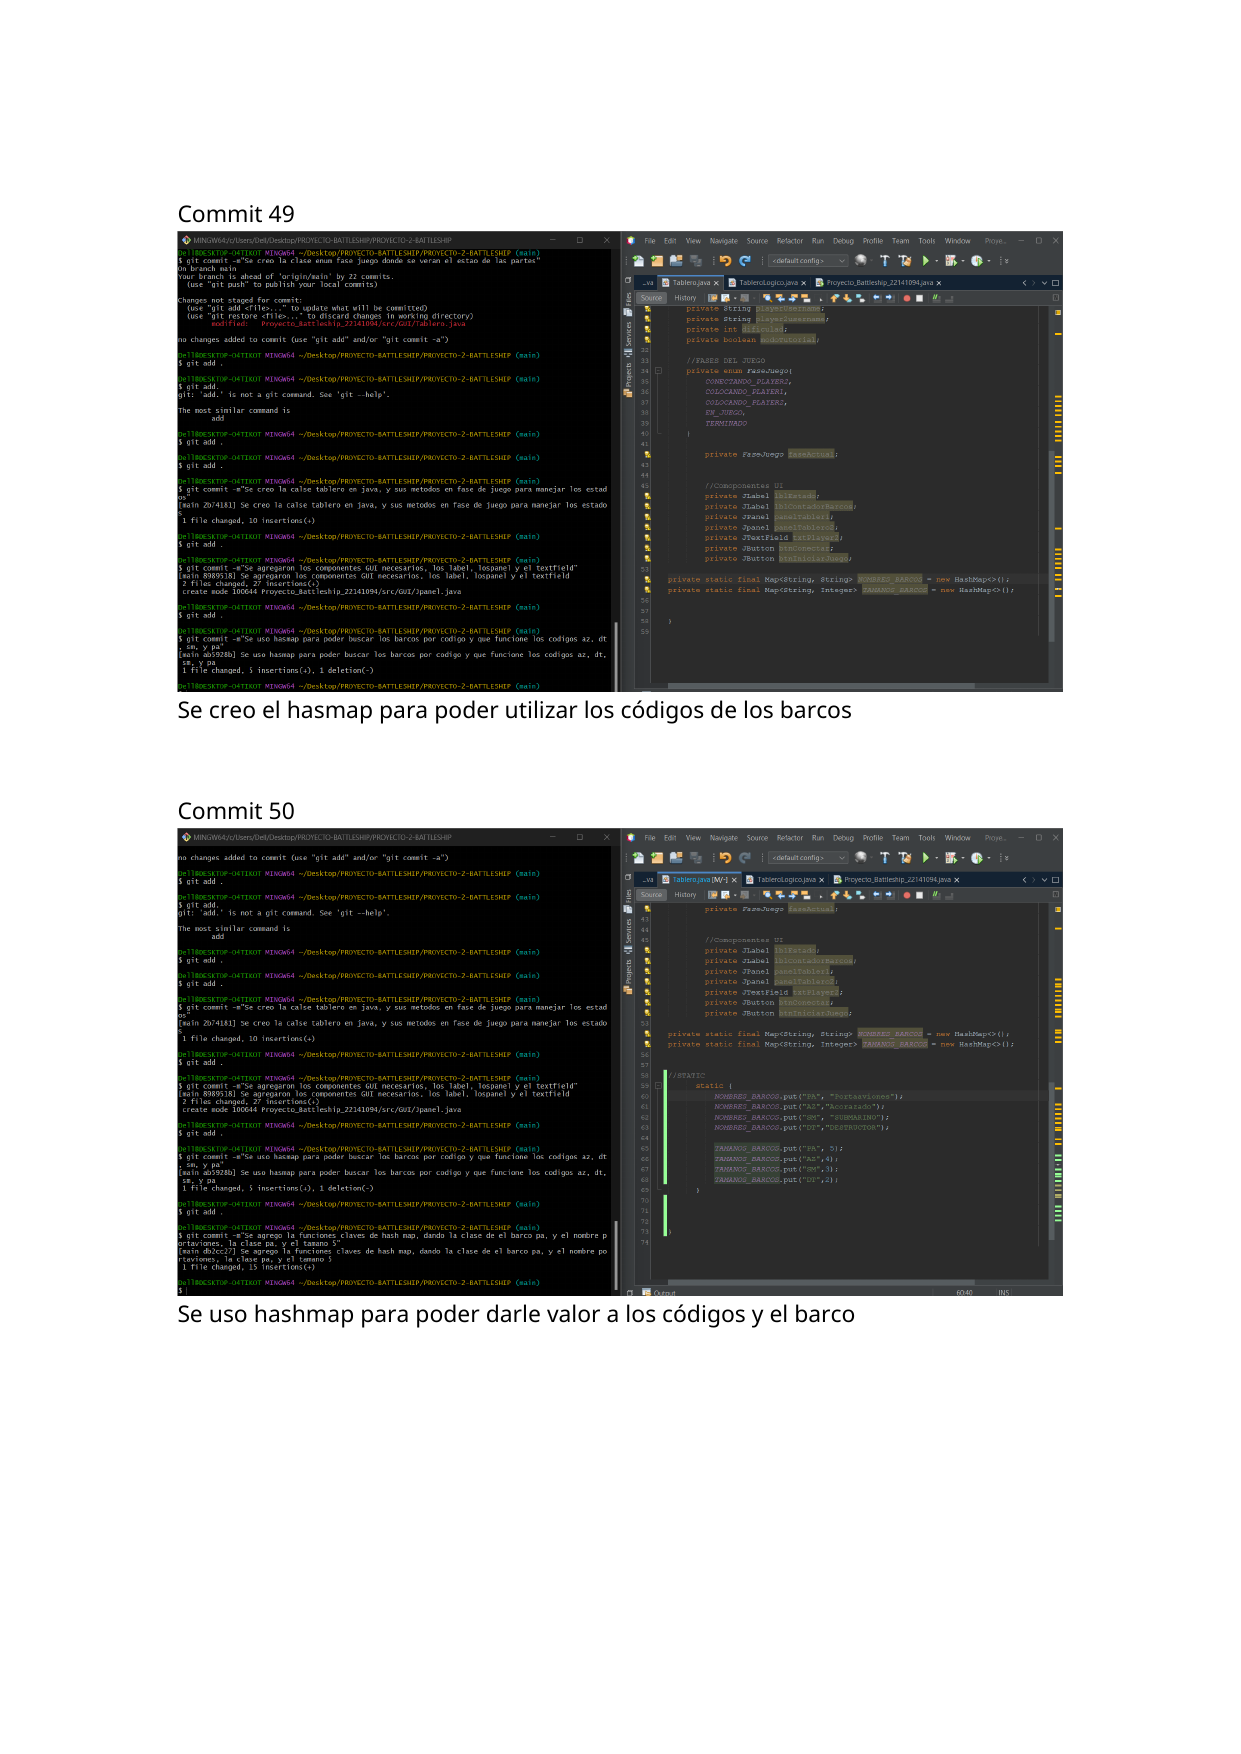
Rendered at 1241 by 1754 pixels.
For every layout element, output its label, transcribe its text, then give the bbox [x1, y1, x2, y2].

text Commit 49 Se creo el hasmap para poder utilizar los códigos de los barcos [177, 198, 1063, 231]
text Commit 50 Se uso hashmap para poder darle valor a los códigos y el barco [177, 1296, 1063, 1329]
text Commit 49 Se creo el hasmap para poder utilizar los códigos de los barcos [177, 692, 1063, 725]
picture [177, 231, 1063, 692]
text Commit 50 Se uso hashmap para poder darle valor a los códigos y el barco [177, 795, 1063, 828]
picture [177, 828, 1063, 1296]
